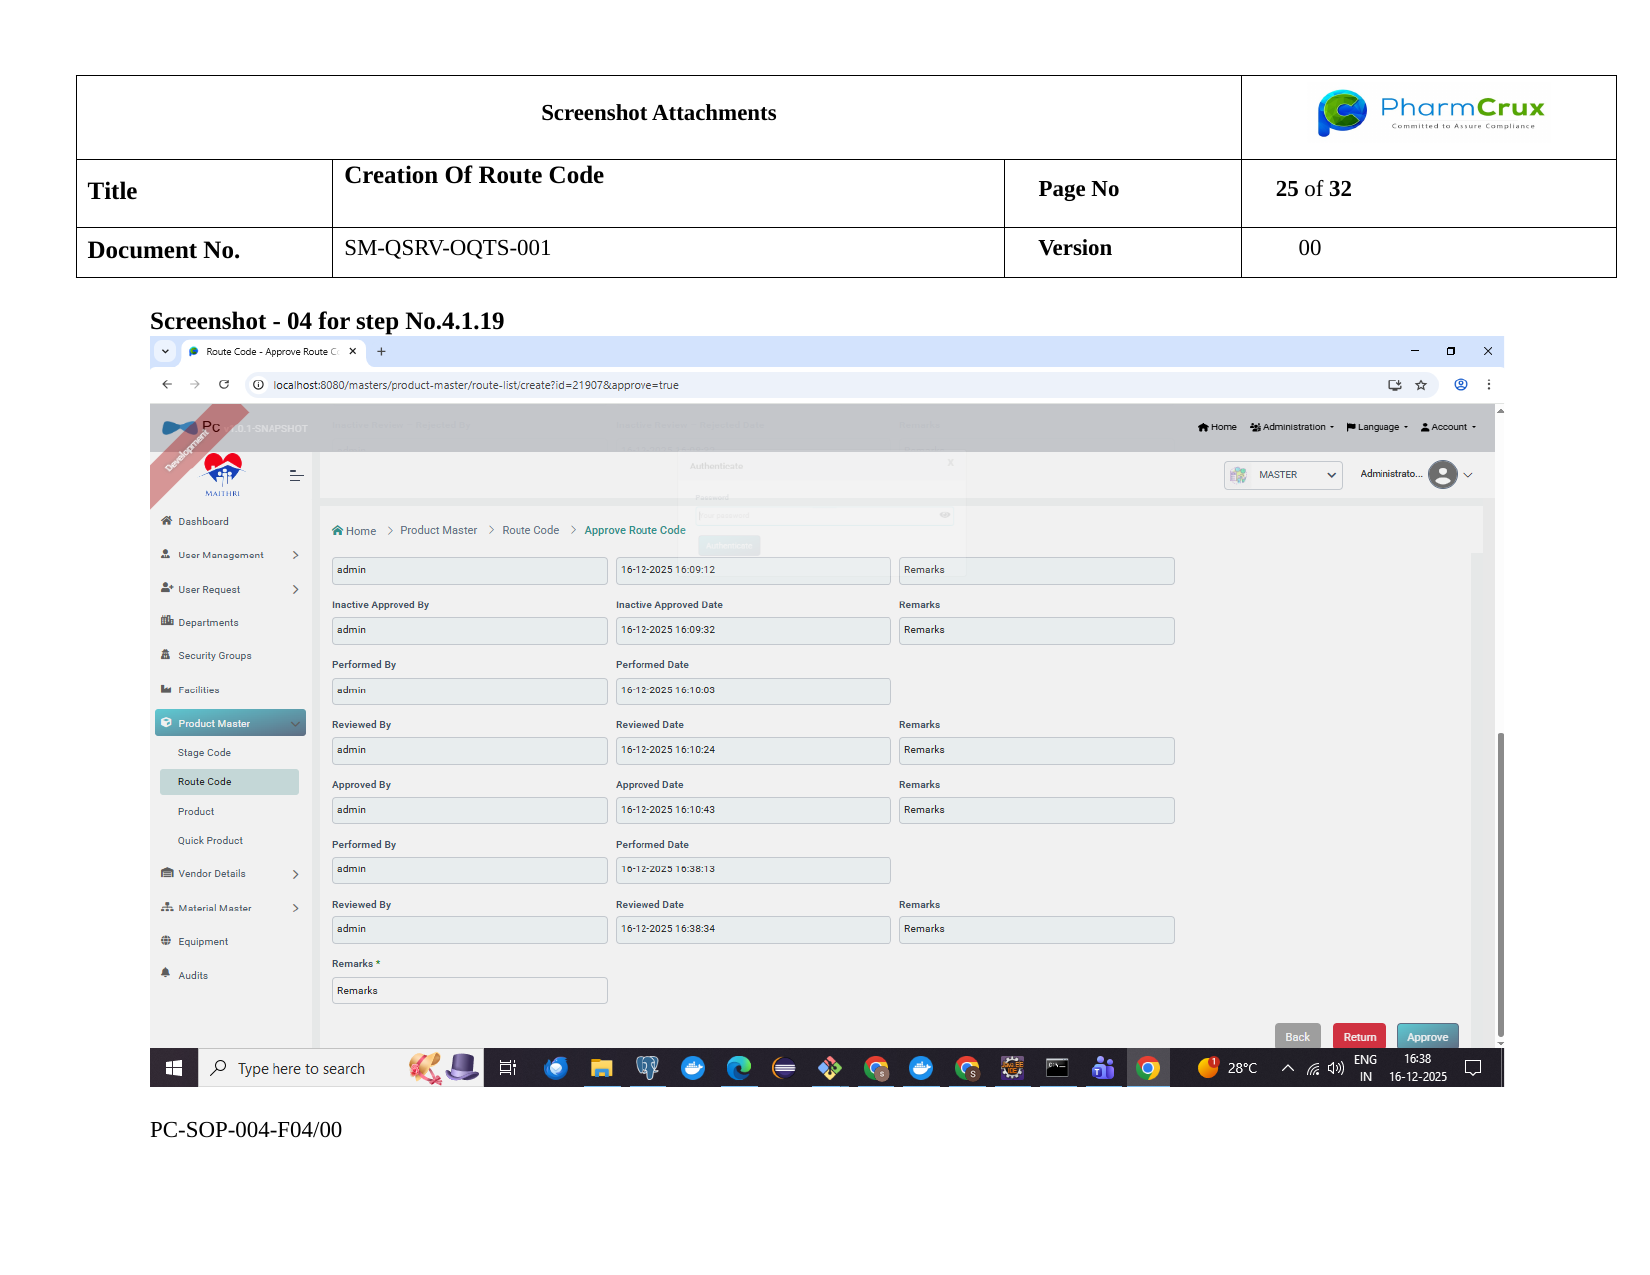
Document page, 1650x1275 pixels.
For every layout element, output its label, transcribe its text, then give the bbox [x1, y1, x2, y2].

picture [150, 336, 1505, 1087]
text Screenshot - 04 for step No.4.1.19 [150, 306, 1500, 336]
picture [1307, 82, 1551, 143]
